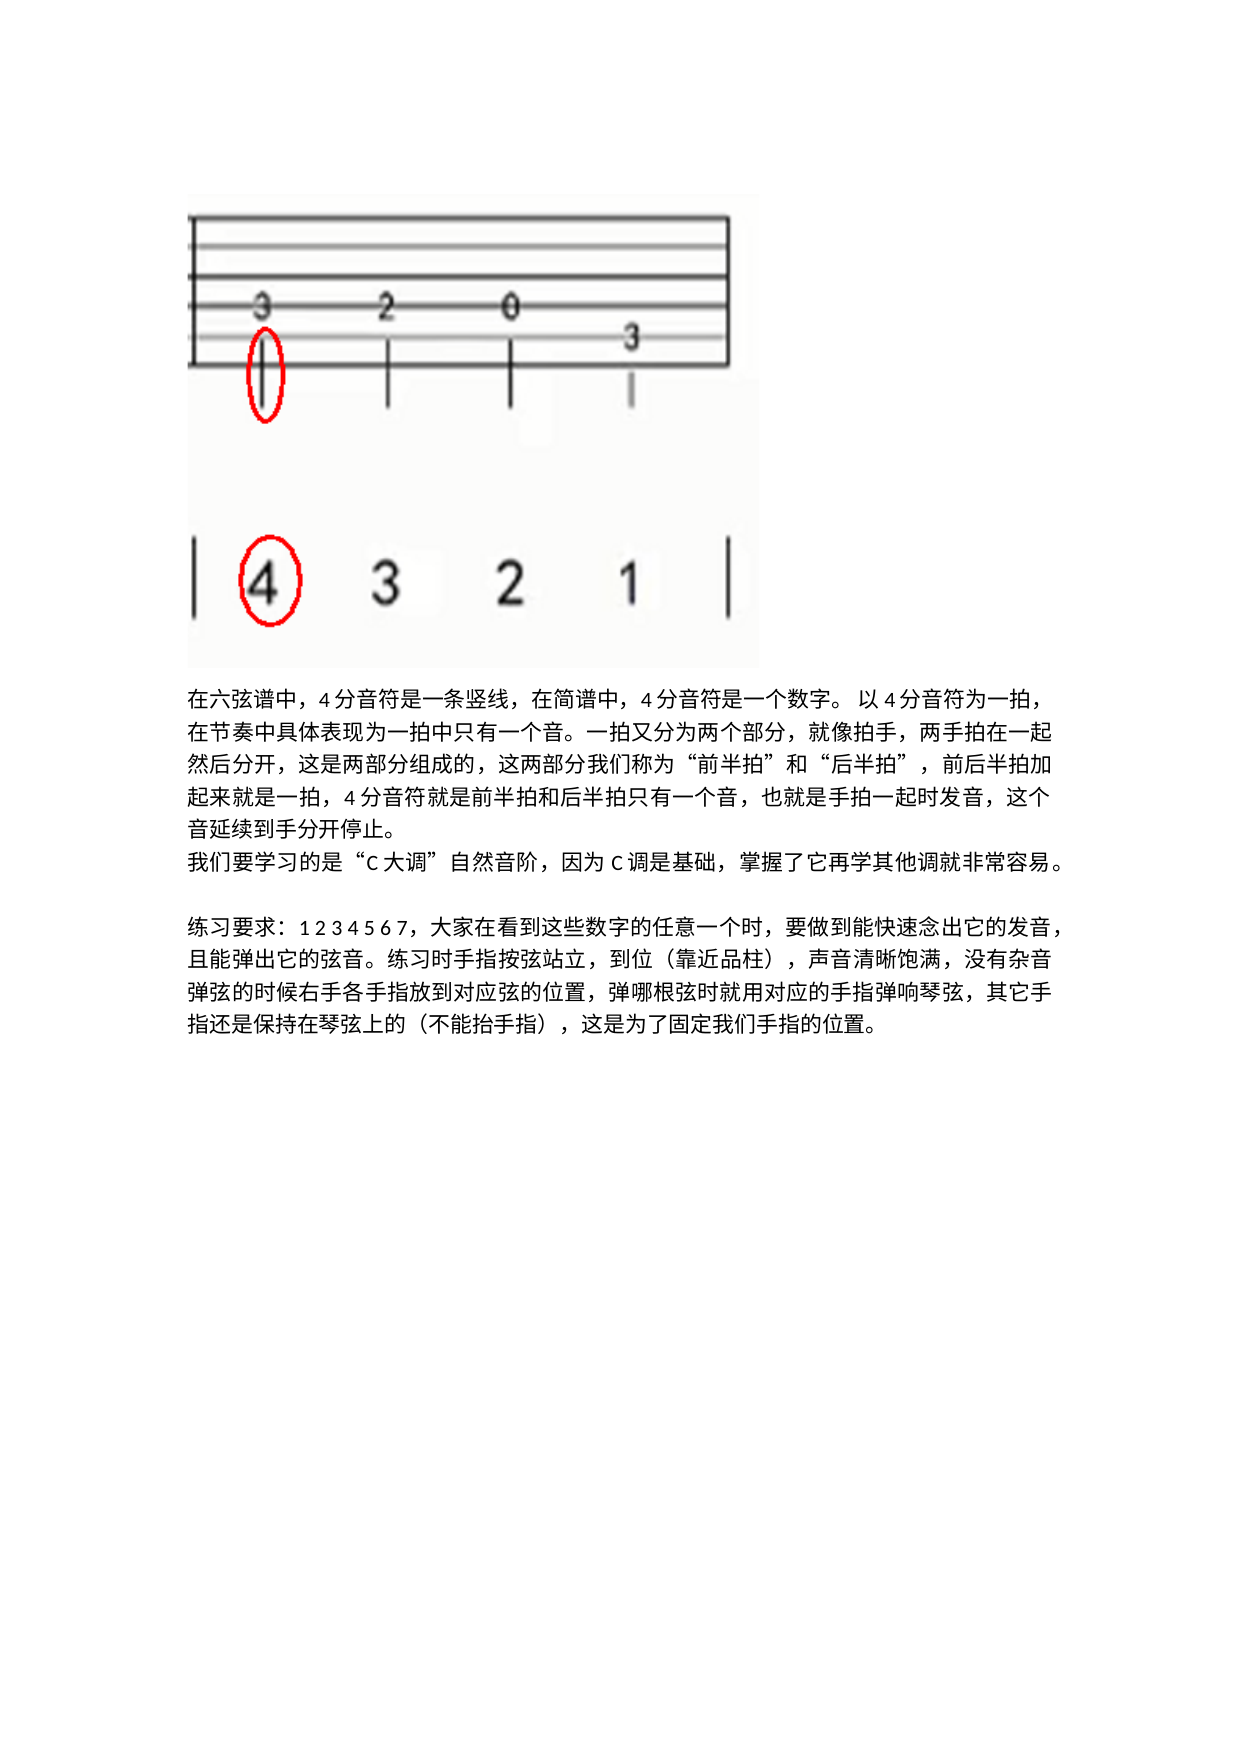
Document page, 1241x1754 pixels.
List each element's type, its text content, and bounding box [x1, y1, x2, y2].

text 我们要学习的是“C大调”自然音阶，因为C调是基础，掌握了它再学其他调就非常容易。 [187, 844, 1053, 909]
text 在六弦谱中，4分音符是一条竖线，在简谱中，4分音符是一个数字。 以4分音符为一拍，在节奏中具体表现为一拍中只有一个音。一拍又分为两个部分，就像拍手，两手拍在一起，然后分开，这是两部分组成的，这两部分我们称为“前半拍”和“后半拍”，前后半拍加起来就是一拍，4分音符就是前半拍和后半拍只有一个音，也就是手拍一起时发音，这个音延续到手分开停止。 [187, 682, 1053, 844]
picture [187, 194, 760, 668]
text 练习要求：1 2 3 4 5 6 7，大家在看到这些数字的任意一个时，要做到能快速念出它的发音，且能弹出它的弦音。练习时手指按弦站立，到位（靠近品柱），声音清晰饱满，没有杂音。弹弦的时候右手各手指放到对应弦的位置，弹哪根弦时就用对应的手指弹响琴弦，其它手指还是保持在琴弦上的（不能抬手指），这是为了固定我们手指的位置。 [187, 909, 1053, 1039]
